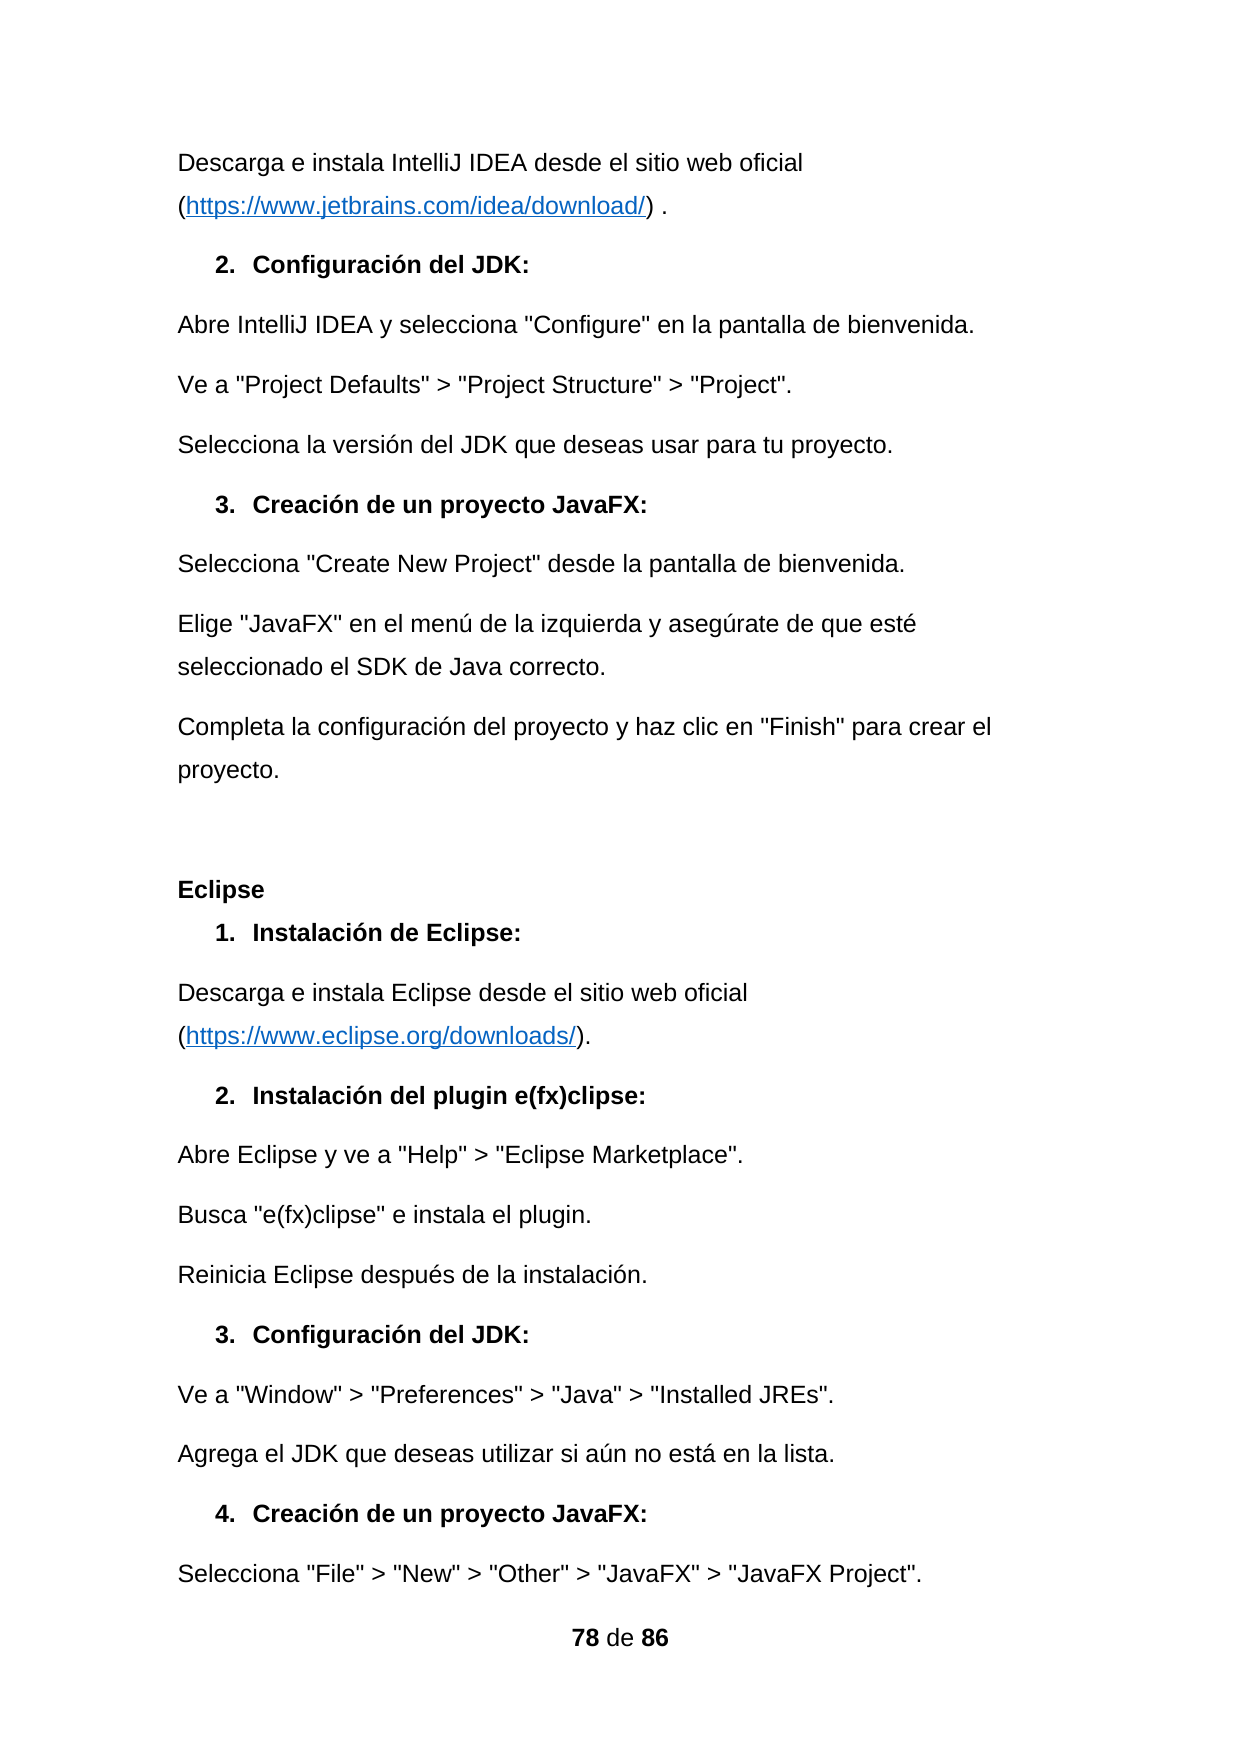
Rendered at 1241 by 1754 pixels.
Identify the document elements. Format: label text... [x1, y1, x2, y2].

text Ve a "Window" > "Preferences" > "Java" > "Installed JREs". [177, 1380, 1063, 1408]
list Configuración del JDK: [215, 251, 1063, 279]
text Descarga e instala Eclipse desde el sitio web oficial (https://www.eclipse.org/downloads/). [177, 978, 1063, 1050]
text Agrega el JDK que deseas utilizar si aún no está en la lista. [177, 1439, 1063, 1468]
text Selecciona la versión del JDK que deseas usar para tu proyecto. [177, 430, 1063, 459]
text Abre Eclipse y ve a "Help" > "Eclipse Marketplace". [177, 1141, 1063, 1169]
text Completa la configuración del proyecto y haz clic en "Finish" para crear el proyecto. [177, 712, 1063, 784]
text Reinicia Eclipse después de la instalación. [177, 1260, 1063, 1289]
list Instalación de Eclipse: [215, 918, 1063, 947]
list Creación de un proyecto JavaFX: [215, 490, 1063, 518]
text Elige "JavaFX" en el menú de la izquierda y asegúrate de que esté seleccionado el SDK de Java correcto. [177, 609, 1063, 681]
text Abre IntelliJ IDEA y selecciona "Configure" en la pantalla de bienvenida. [177, 310, 1063, 339]
text Descarga e instala IntelliJ IDEA desde el sitio web oficial (https://www.jetbrains.com/idea/download/) . [177, 148, 1063, 219]
list Creación de un proyecto JavaFX: [215, 1499, 1063, 1528]
list Instalación del plugin e(fx)clipse: [215, 1081, 1063, 1109]
text Busca "e(fx)clipse" e instala el plugin. [177, 1200, 1063, 1229]
text Ve a "Project Defaults" > "Project Structure" > "Project". [177, 370, 1063, 399]
list Eclipse [177, 875, 1063, 904]
text Selecciona "Create New Project" desde la pantalla de bienvenida. [177, 549, 1063, 578]
text Selecciona "File" > "New" > "Other" > "JavaFX" > "JavaFX Project". [177, 1559, 1063, 1588]
list Configuración del JDK: [215, 1320, 1063, 1349]
